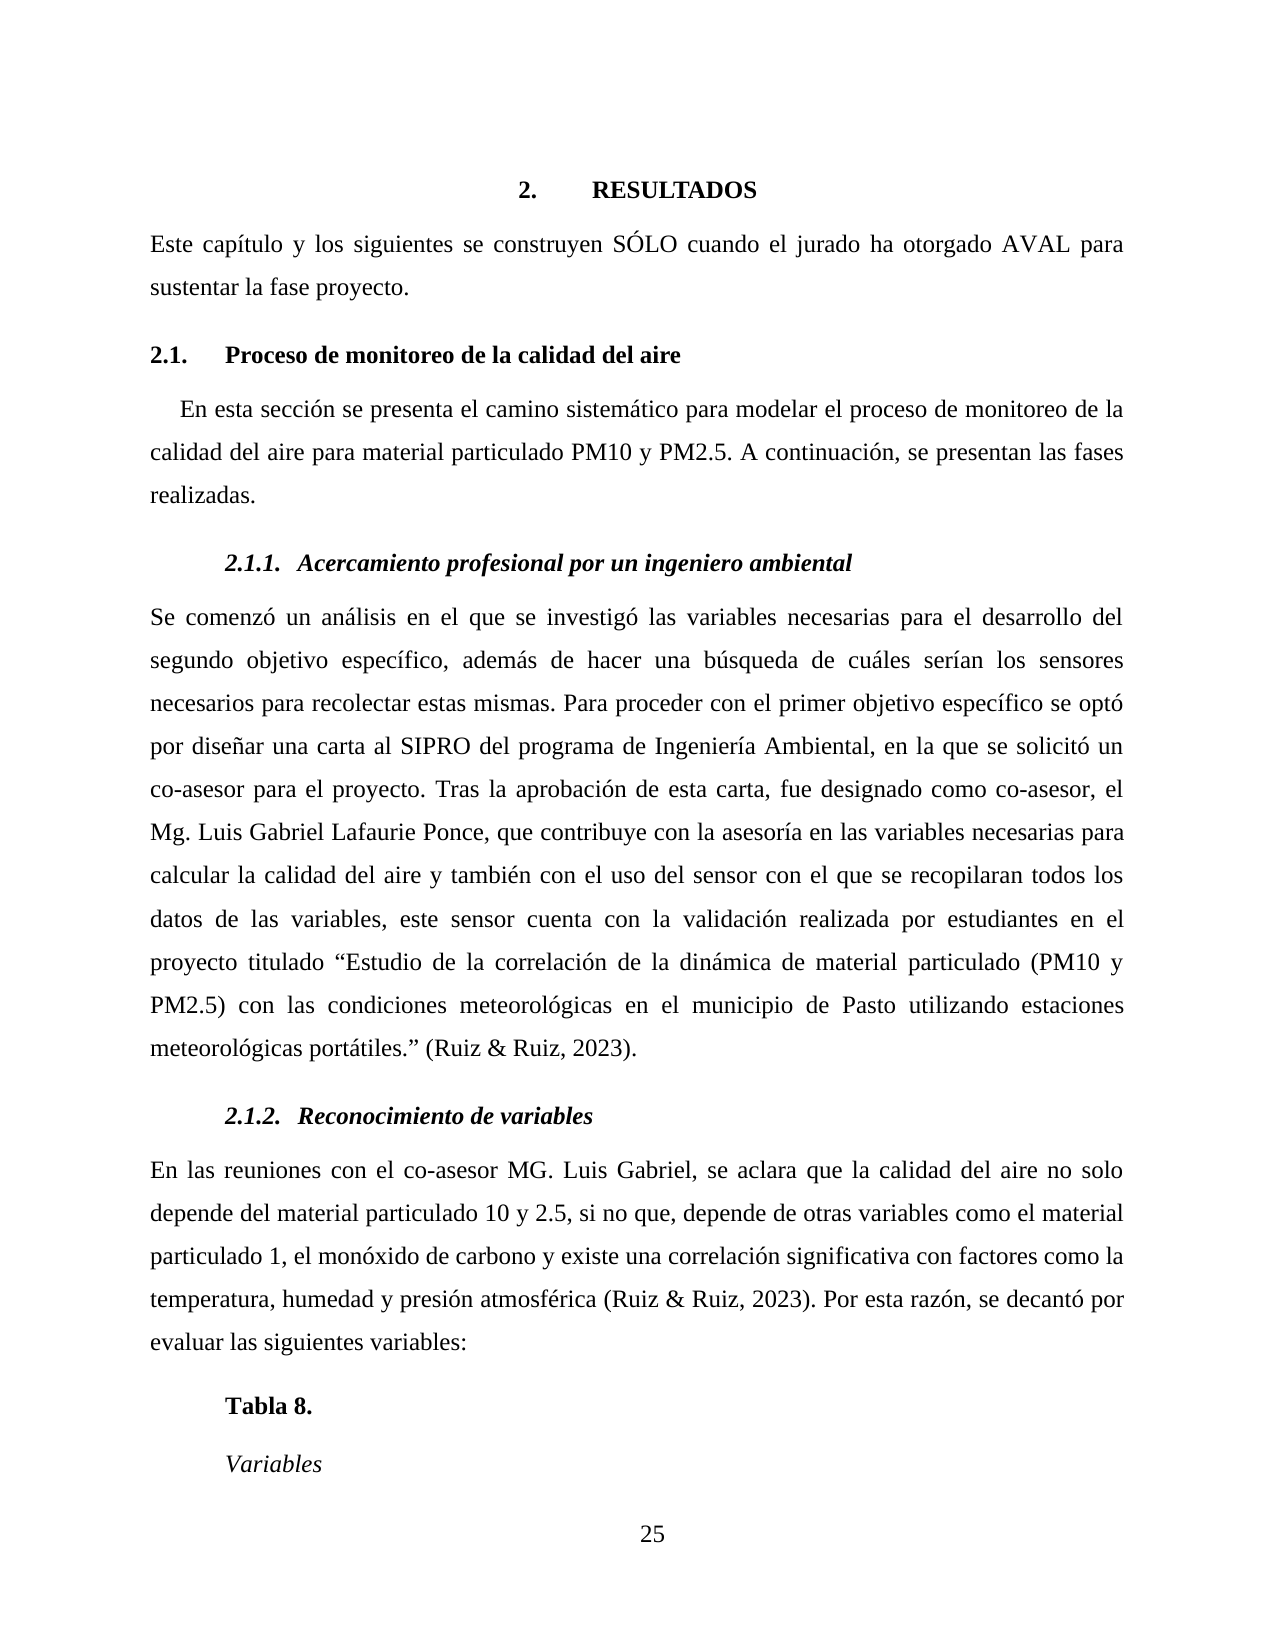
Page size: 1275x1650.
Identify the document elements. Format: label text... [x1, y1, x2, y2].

text Este capítulo y los siguientes se construyen SÓLO cuando el jurado ha otorgado AVAL para sustentar la fase proyecto. [150, 229, 1125, 301]
text Proceso de monitoreo de la calidad del aire [150, 340, 1125, 369]
text En esta sección se presenta el camino sistemático para modelar el proceso de monitoreo de la calidad del aire para material particulado PM10 y PM2.5. A continuación, se presentan las fases realizadas. [150, 394, 1125, 509]
text Se comenzó un análisis en el que se investigó las variables necesarias para el desarrollo del segundo objetivo específico, además de hacer una búsqueda de cuáles serían los sensores necesarios para recolectar estas mismas. Para proceder con el primer objetivo específico se optó por diseñar una carta al SIPRO del programa de Ingeniería Ambiental, en la que se solicitó un co-asesor para el proyecto. Tras la aprobación de esta carta, fue designado como co-asesor, el Mg. Luis Gabriel Lafaurie Ponce, que contribuye con la asesoría en las variables necesarias para calcular la calidad del aire y también con el uso del sensor con el que se recopilaran todos los datos de las variables, este sensor cuenta con la validación realizada por estudiantes en el proyecto titulado “Estudio de la correlación de la dinámica de material particulado (PM10 y PM2.5) con las condiciones meteorológicas en el municipio de Pasto utilizando estaciones meteorológicas portátiles.” (Ruiz & Ruiz, 2023). [150, 602, 1125, 1062]
text Reconocimiento de variables [225, 1101, 1125, 1130]
text Variables [225, 1391, 1125, 1478]
text En las reuniones con el co-asesor MG. Luis Gabriel, se aclara que la calidad del aire no solo depende del material particulado 10 y 2.5, si no que, depende de otras variables como el material particulado 1, el monóxido de carbono y existe una correlación significativa con factores como la temperatura, humedad y presión atmosférica (Ruiz & Ruiz, 2023). Por esta razón, se decantó por evaluar las siguientes variables: [150, 1155, 1125, 1356]
text RESULTADOS [150, 175, 1125, 204]
text Acercamiento profesional por un ingeniero ambiental [225, 548, 1125, 577]
